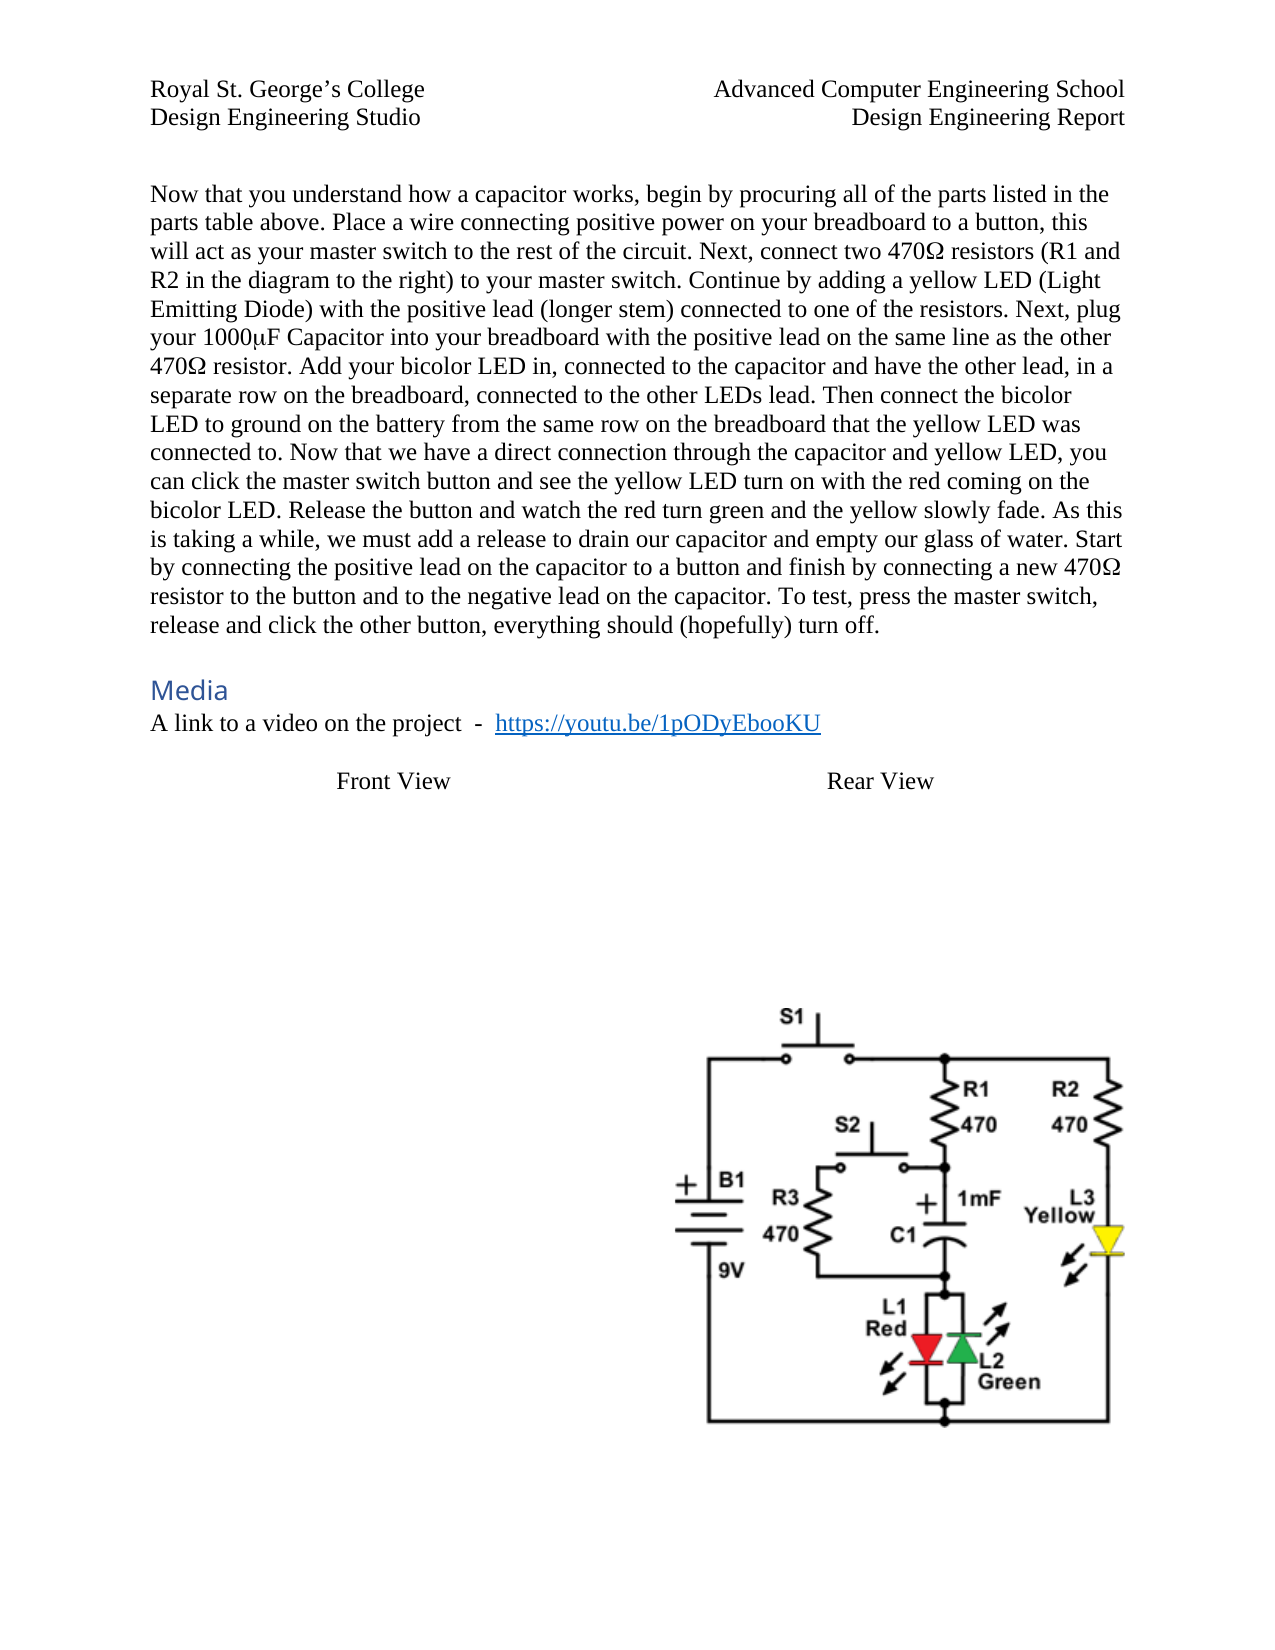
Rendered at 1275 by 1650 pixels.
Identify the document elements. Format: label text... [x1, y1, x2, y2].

table_header Rear View [637, 766, 1124, 795]
table_header Front View [150, 766, 637, 795]
subtitle Media [150, 672, 1125, 708]
picture [674, 1008, 1125, 1428]
text Now that you understand how a capacitor works, begin by procuring all of the parts listed in the parts table above. Place a wire connecting positive power on your breadboard to a button, this will act as your master switch to the rest of the circuit. Next, connect two 470 resistors (R1 and R2 in the diagram to the right) to your master switch. Continue by adding a yellow LED (Light Emitting Diode) with the positive lead (longer stem) connected to one of the resistors. Next, plug your 1000F Capacitor into your breadboard with the positive lead on the same line as the other 470 resistor. Add your bicolor LED in, connected to the capacitor and have the other lead, in a separate row on the breadboard, connected to the other LEDs lead. Then connect the bicolor LED to ground on the battery from the same row on the breadboard that the yellow LED was connected to. Now that we have a direct connection through the capacitor and yellow LED, you can click the master switch button and see the yellow LED turn on with the red coming on the bicolor LED. Release the button and watch the red turn green and the yellow slowly fade. As this is taking a while, we must add a release to drain our capacitor and empty our glass of water. Start by connecting the positive lead on the capacitor to a button and finish by connecting a new 470 resistor to the button and to the negative lead on the capacitor. To test, press the master switch, release and click the other button, everything should (hopefully) turn off. [150, 179, 1125, 639]
text A link to a video on the project - https://youtu.be/1pODyEbooKU [150, 708, 1125, 737]
